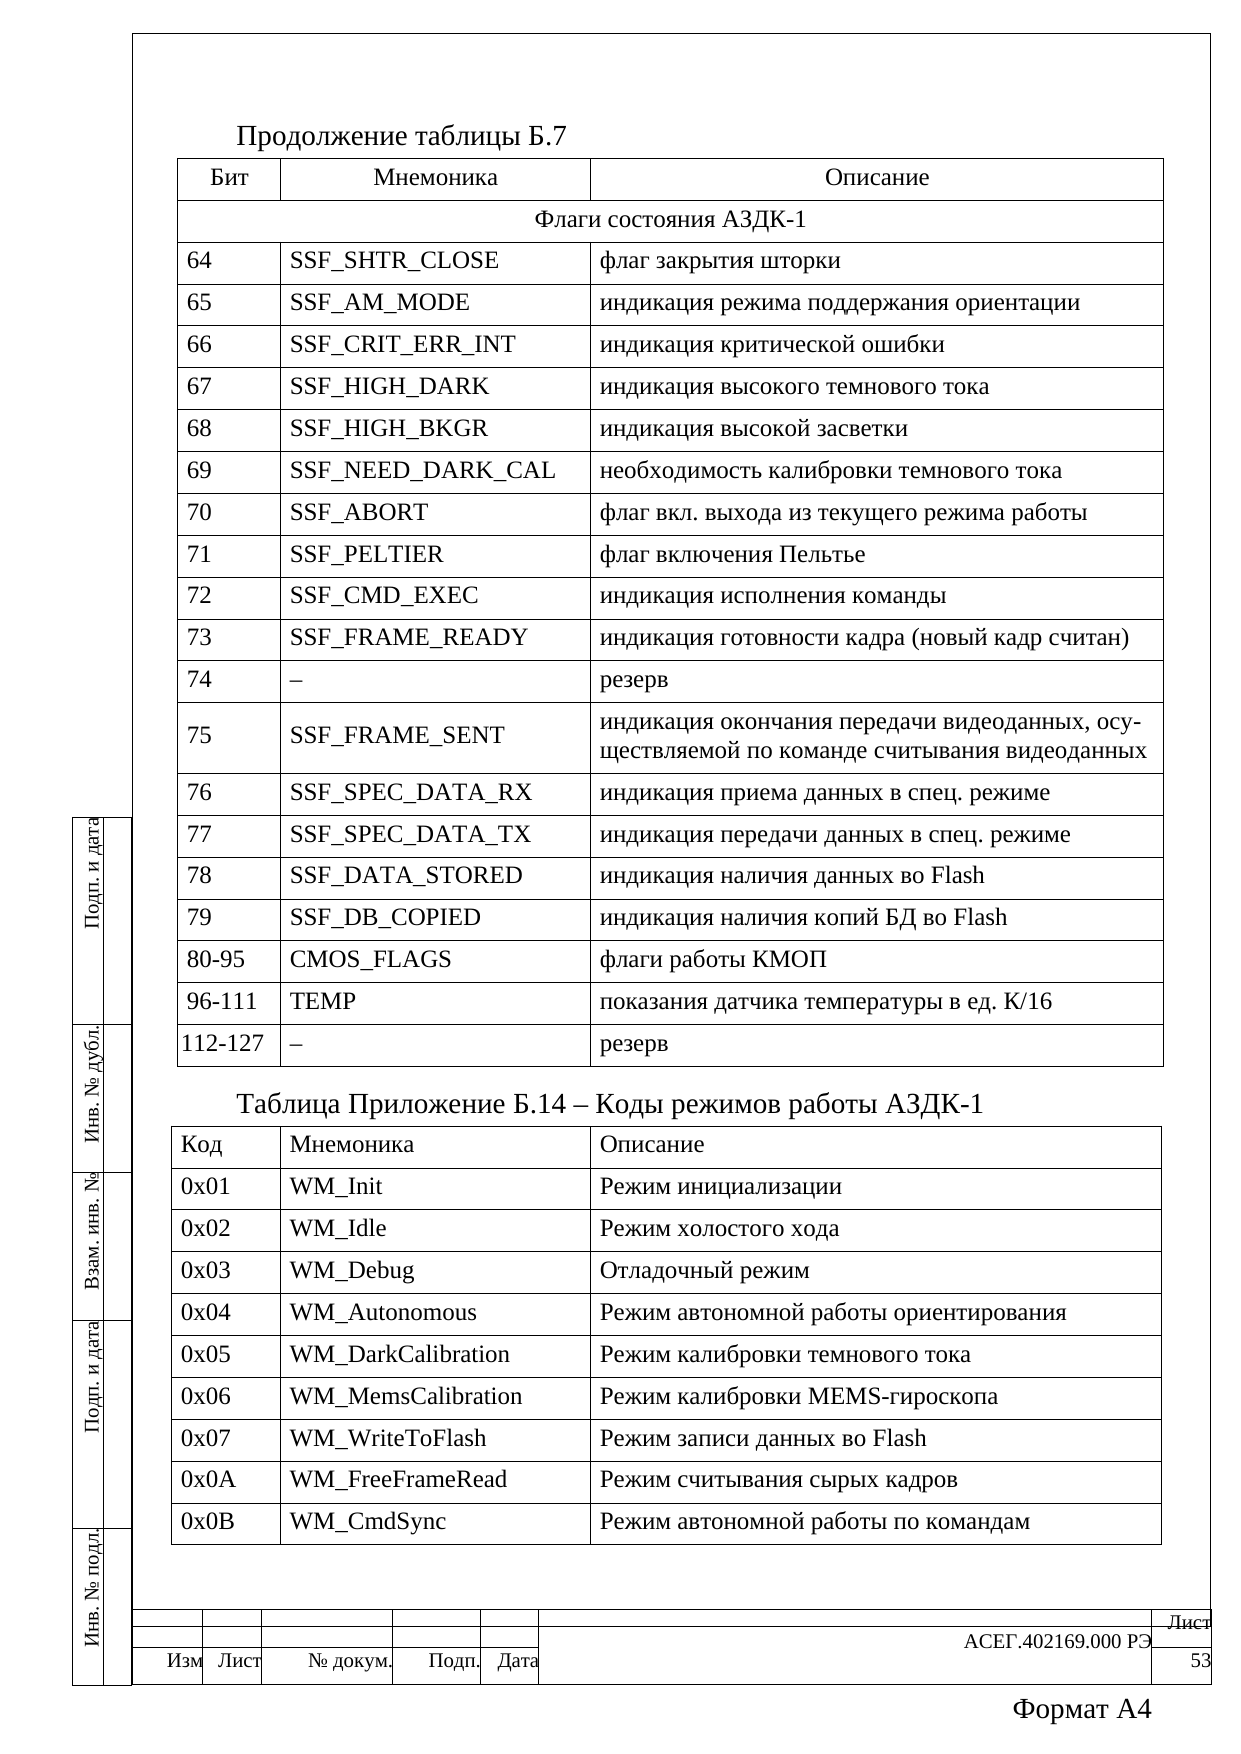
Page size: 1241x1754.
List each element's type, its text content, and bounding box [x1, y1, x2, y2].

table_cell показания датчика температуры в ед. К/16 [591, 983, 1163, 1024]
table_cell 74 [178, 661, 280, 702]
table_cell SSF_HIGH_BKGR [281, 410, 590, 451]
table_cell индикация исполнения команды [591, 578, 1163, 618]
table_cell WM_Init [281, 1169, 590, 1209]
table_header Код [172, 1127, 280, 1167]
table_cell индикация наличия данных во Flash [591, 858, 1163, 898]
table_cell 0x02 [172, 1210, 280, 1251]
table_cell TEMP [281, 983, 590, 1024]
table_cell индикация приема данных в спец. режиме [591, 774, 1163, 815]
table_cell индикация высокого темнового тока [591, 368, 1163, 409]
table_cell 64 [178, 243, 280, 283]
table_cell – [281, 661, 590, 702]
table_cell флаг закрытия шторки [591, 243, 1163, 283]
table_cell 0x0A [172, 1462, 280, 1502]
table_cell 0x06 [172, 1378, 280, 1419]
table_cell SSF_NEED_DARK_CAL [281, 452, 590, 493]
table_cell 0x0B [172, 1504, 280, 1544]
table_cell 73 [178, 620, 280, 660]
table_cell SSF_HIGH_DARK [281, 368, 590, 409]
table_cell CMOS_FLAGS [281, 941, 590, 982]
table_cell – [281, 1025, 590, 1066]
table_cell 79 [178, 900, 280, 940]
table_header Мнемоника [281, 159, 590, 200]
table_cell SSF_SPEC_DATA_RX [281, 774, 590, 815]
table_cell индикация наличия копий БД во Flash [591, 900, 1163, 940]
table_cell резерв [591, 661, 1163, 702]
table_cell 0x05 [172, 1336, 280, 1377]
table_cell индикация высокой засветки [591, 410, 1163, 451]
table_cell 112-127 [178, 1025, 280, 1066]
table_cell WM_Autonomous [281, 1294, 590, 1335]
table_cell 96-111 [178, 983, 280, 1024]
table_cell Режим записи данных во Flash [591, 1420, 1161, 1461]
table_cell 68 [178, 410, 280, 451]
table_header Описание [591, 159, 1163, 200]
table_cell Режим калибровки MEMS-гироскопа [591, 1378, 1161, 1419]
table_cell индикация передачи данных в спец. режиме [591, 816, 1163, 857]
table_cell Флаги состояния АЗДК-1 [178, 201, 1163, 242]
table_cell 78 [178, 858, 280, 898]
table_cell SSF_SPEC_DATA_TX [281, 816, 590, 857]
table_cell 67 [178, 368, 280, 409]
table_cell 0x03 [172, 1252, 280, 1293]
table_cell Режим калибровки темнового тока [591, 1336, 1161, 1377]
table_cell SSF_ABORT [281, 494, 590, 535]
table_cell флаг вкл. выхода из текущего режима работы [591, 494, 1163, 535]
table_cell флаги работы КМОП [591, 941, 1163, 982]
table_cell резерв [591, 1025, 1163, 1066]
table_cell индикация режима поддержания ориентации [591, 285, 1163, 325]
table_cell 0x04 [172, 1294, 280, 1335]
table_cell SSF_CMD_EXEC [281, 578, 590, 618]
table_cell необходимость калибровки темнового тока [591, 452, 1163, 493]
table_cell Режим автономной работы по командам [591, 1504, 1161, 1544]
table_cell 75 [178, 703, 280, 773]
table_cell Отладочный режим [591, 1252, 1161, 1293]
table_cell 76 [178, 774, 280, 815]
table_cell WM_FreeFrameRead [281, 1462, 590, 1502]
table_cell 71 [178, 536, 280, 577]
table_cell SSF_DB_COPIED [281, 900, 590, 940]
table_cell WM_DarkCalibration [281, 1336, 590, 1377]
table_header Мнемоника [281, 1127, 590, 1167]
table_cell 80-95 [178, 941, 280, 982]
table_cell флаг включения Пельтье [591, 536, 1163, 577]
table_cell SSF_CRIT_ERR_INT [281, 326, 590, 367]
table_cell индикация критической ошибки [591, 326, 1163, 367]
table_cell индикация окончания передачи видеоданных, осуществляемой по команде считывания видеоданных [591, 703, 1163, 773]
table_cell SSF_FRAME_READY [281, 620, 590, 660]
table_cell SSF_SHTR_CLOSE [281, 243, 590, 283]
table_cell 66 [178, 326, 280, 367]
table_cell 0x07 [172, 1420, 280, 1461]
table_cell WM_CmdSync [281, 1504, 590, 1544]
table_cell WM_Debug [281, 1252, 590, 1293]
table_cell Режим инициализации [591, 1169, 1161, 1209]
table_cell 69 [178, 452, 280, 493]
table_cell WM_MemsCalibration [281, 1378, 590, 1419]
table_cell 72 [178, 578, 280, 618]
table_header Бит [178, 159, 280, 200]
table_cell индикация готовности кадра (новый кадр считан) [591, 620, 1163, 660]
table_cell 70 [178, 494, 280, 535]
table_cell 0x01 [172, 1169, 280, 1209]
table_cell 65 [178, 285, 280, 325]
table_cell SSF_AM_MODE [281, 285, 590, 325]
table_cell Режим считывания сырых кадров [591, 1462, 1161, 1502]
table_cell WM_WriteToFlash [281, 1420, 590, 1461]
table_header Описание [591, 1127, 1161, 1167]
table_cell SSF_DATA_STORED [281, 858, 590, 898]
table_cell SSF_PELTIER [281, 536, 590, 577]
table_cell Режим холостого хода [591, 1210, 1161, 1251]
table_cell 77 [178, 816, 280, 857]
table_cell SSF_FRAME_SENT [281, 703, 590, 773]
table_cell WM_Idle [281, 1210, 590, 1251]
text Продолжение таблицы Б.7 [236, 118, 1092, 152]
table_cell Режим автономной работы ориентирования [591, 1294, 1161, 1335]
